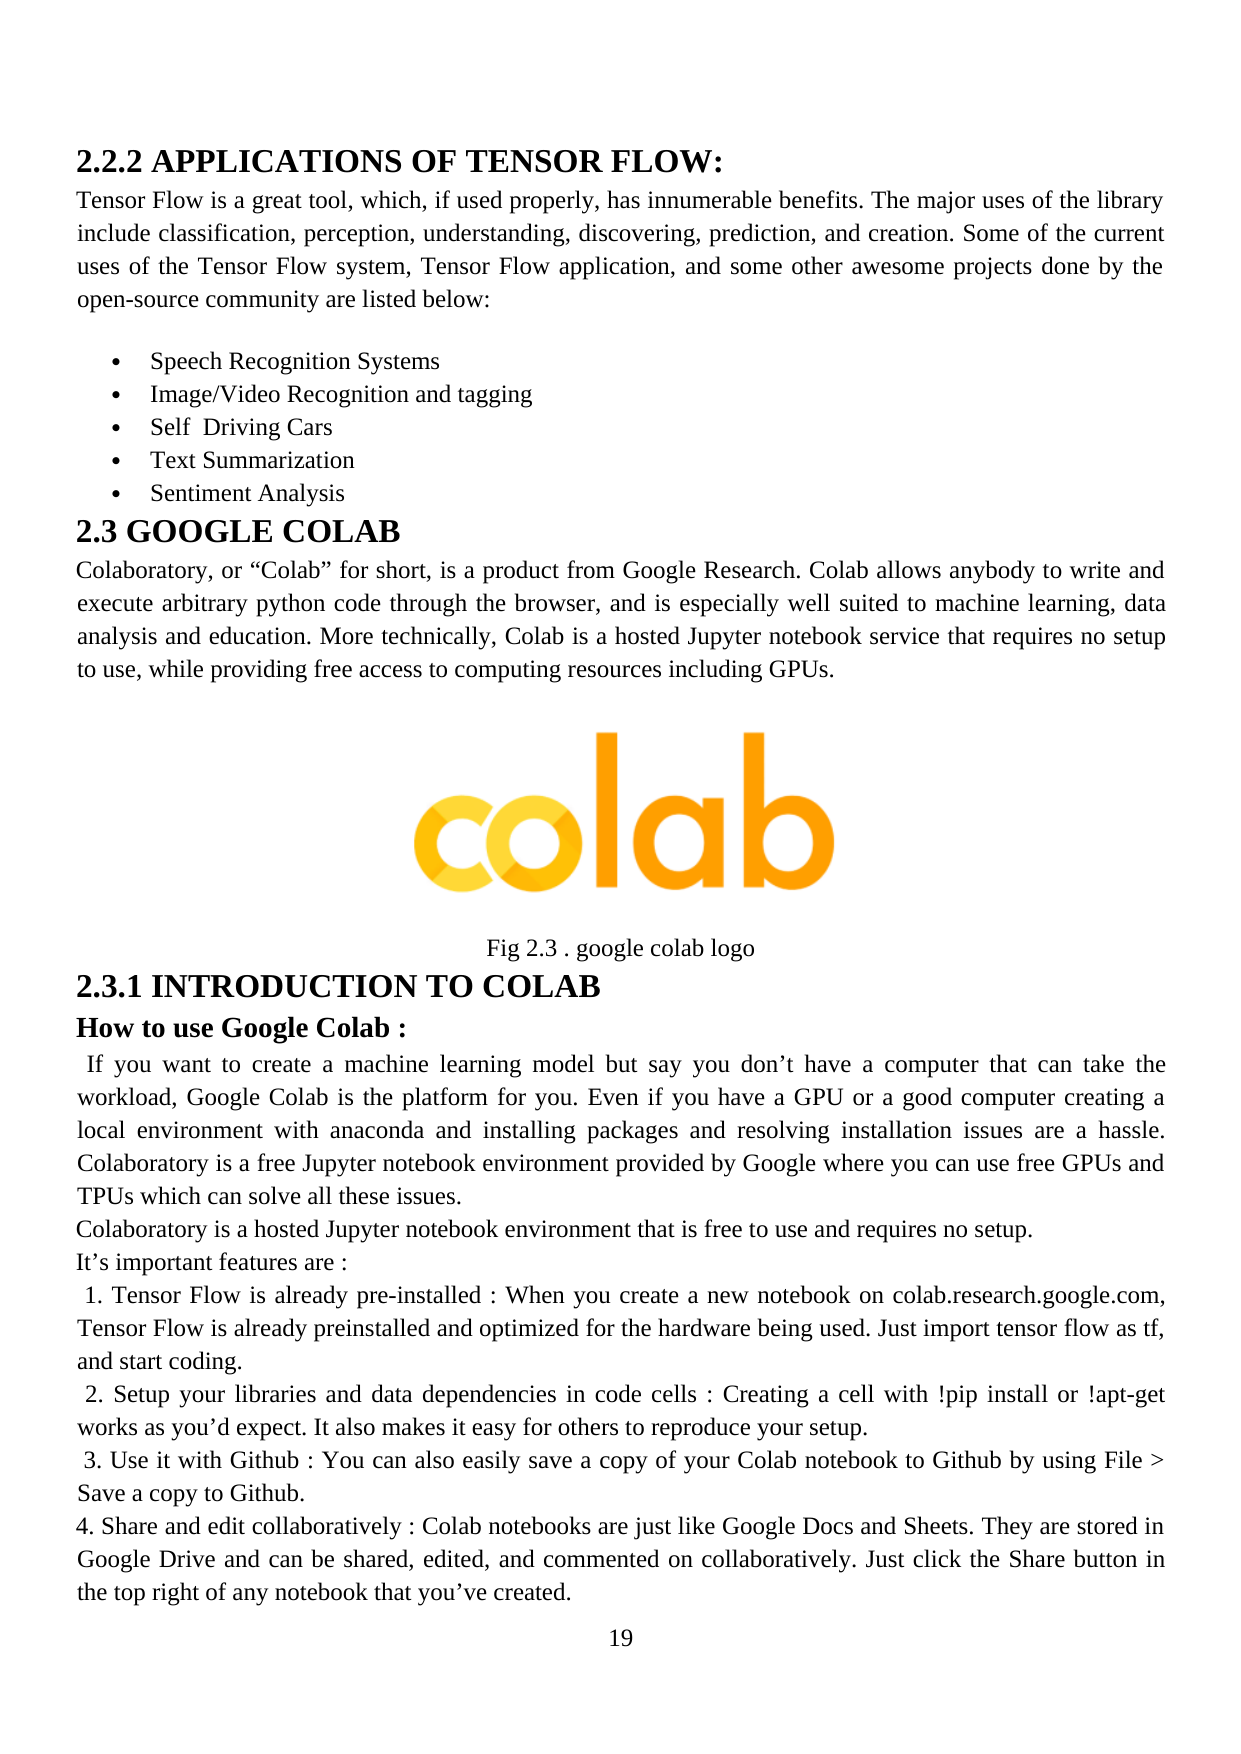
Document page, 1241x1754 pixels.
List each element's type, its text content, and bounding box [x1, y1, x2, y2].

text It’s important features are : [76, 1247, 1167, 1276]
text 2. Setup your libraries and data dependencies in code cells : Creating a cell with !pip install or !apt-get works as you’d expect. It also makes it easy for others to reproduce your setup. [76, 1379, 1167, 1441]
list Speech Recognition Systems [112, 346, 1165, 375]
subtitle 2.2.2 APPLICATIONS OF TENSOR FLOW: [76, 141, 1167, 179]
text 3. Use it with Github : You can also easily save a copy of your Colab notebook to Github by using File > Save a copy to Github. [76, 1445, 1167, 1507]
text Fig 2.3 . google colab logo [76, 933, 1165, 962]
text How to use Google Colab : [76, 1010, 1165, 1044]
subtitle 2.3.1 INTRODUCTION TO COLAB [76, 966, 1167, 1004]
text Colaboratory, or “Colab” for short, is a product from Google Research. Colab allows anybody to write and execute arbitrary python code through the browser, and is especially well suited to machine learning, data analysis and education. More technically, Colab is a hosted Jupyter notebook service that requires no setup to use, while providing free access to computing resources including GPUs. [76, 555, 1167, 683]
list Sentiment Analysis [112, 478, 1165, 507]
list Text Summarization [112, 445, 1165, 474]
list Self Driving Cars [112, 412, 1165, 441]
text 4. Share and edit collaboratively : Colab notebooks are just like Google Docs and Sheets. They are stored in Google Drive and can be shared, edited, and commented on collaboratively. Just click the Share button in the top right of any notebook that you’ve created. [76, 1511, 1167, 1606]
text If you want to create a machine learning model but say you don’t have a computer that can take the workload, Google Colab is the platform for you. Even if you have a GPU or a good computer creating a local environment with anaconda and installing packages and resolving installation issues are a hassle. Colaboratory is a free Jupyter notebook environment provided by Google where you can use free GPUs and TPUs which can solve all these issues. [76, 1049, 1167, 1209]
text Colaboratory is a hosted Jupyter notebook environment that is free to use and requires no setup. [76, 1214, 1167, 1242]
picture [373, 687, 868, 929]
text 1. Tensor Flow is already pre-installed : When you create a new notebook on colab.research.google.com, Tensor Flow is already preinstalled and optimized for the hardware being used. Just import tensor flow as tf, and start coding. [76, 1280, 1167, 1374]
list Image/Video Recognition and tagging [112, 379, 1165, 408]
text Tensor Flow is a great tool, which, if used properly, has innumerable benefits. The major uses of the library include classification, perception, understanding, discovering, prediction, and creation. Some of the current uses of the Tensor Flow system, Tensor Flow application, and some other awesome projects done by the open-source community are listed below: [76, 214, 1165, 313]
subtitle 2.3 GOOGLE COLAB [76, 511, 1167, 550]
